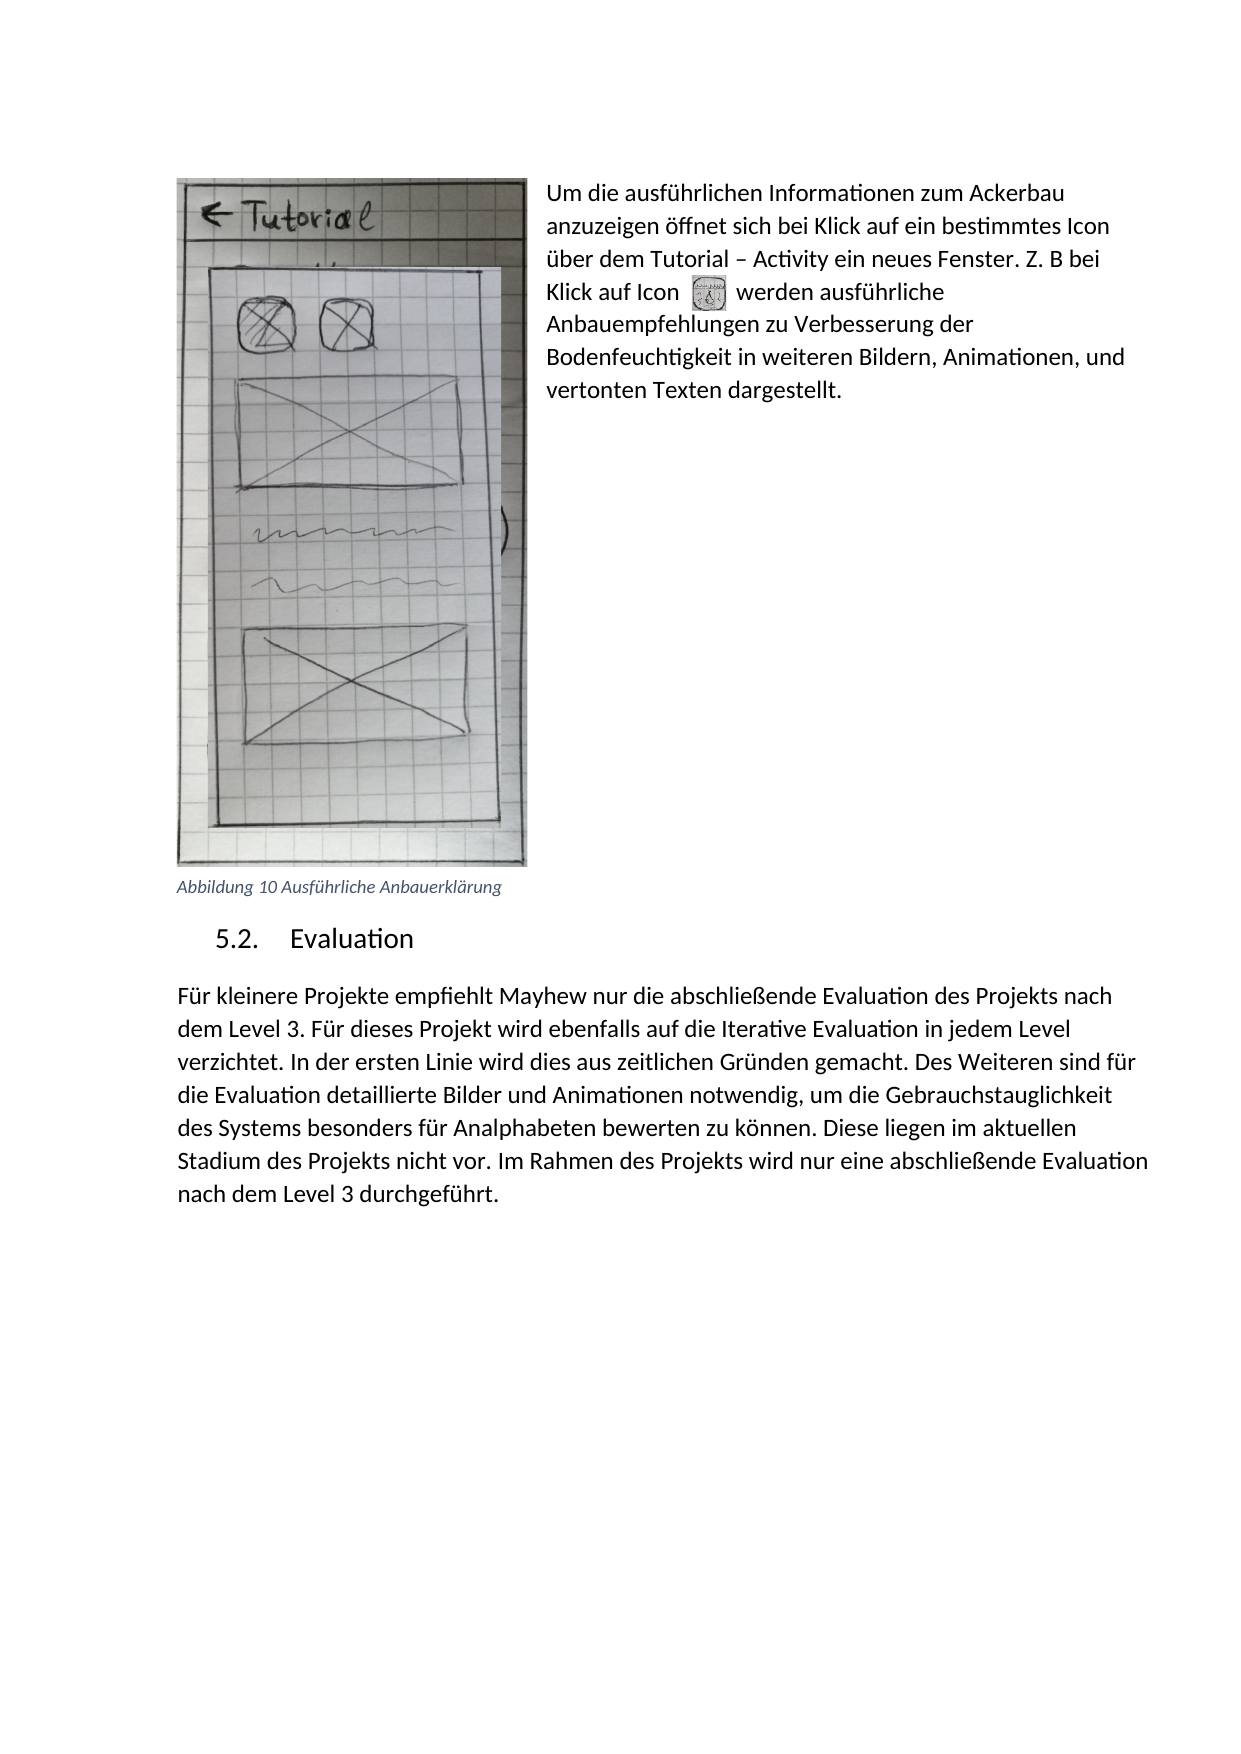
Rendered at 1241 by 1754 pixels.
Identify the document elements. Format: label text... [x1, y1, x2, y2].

picture [691, 275, 727, 311]
text Um die ausführlichen Informationen zum Ackerbau anzuzeigen öffnet sich bei Klick auf ein bestimmtes Icon über dem Tutorial – Activity ein neues Fenster. Z. B bei Klick auf Icon werden ausführliche Anbauempfehlungen zu Verbesserung der Bodenfeuchtigkeit in weiteren Bildern, Animationen, und vertonten Texten dargestellt. [177, 177, 1152, 405]
text Für kleinere Projekte empfiehlt Mayhew nur die abschließende Evaluation des Projekts nach dem Level 3. Für dieses Projekt wird ebenfalls auf die Iterative Evaluation in jedem Level verzichtet. In der ersten Linie wird dies aus zeitlichen Gründen gemacht. Des Weiteren sind für die Evaluation detaillierte Bilder und Animationen notwendig, um die Gebrauchstauglichkeit des Systems besonders für Analphabeten bewerten zu können. Diese liegen im aktuellen Stadium des Projekts nicht vor. Im Rahmen des Projekts wird nur eine abschließende Evaluation nach dem Level 3 durchgeführt. [177, 980, 1152, 1208]
picture [176, 178, 528, 867]
subtitle Evaluation [215, 920, 1152, 955]
